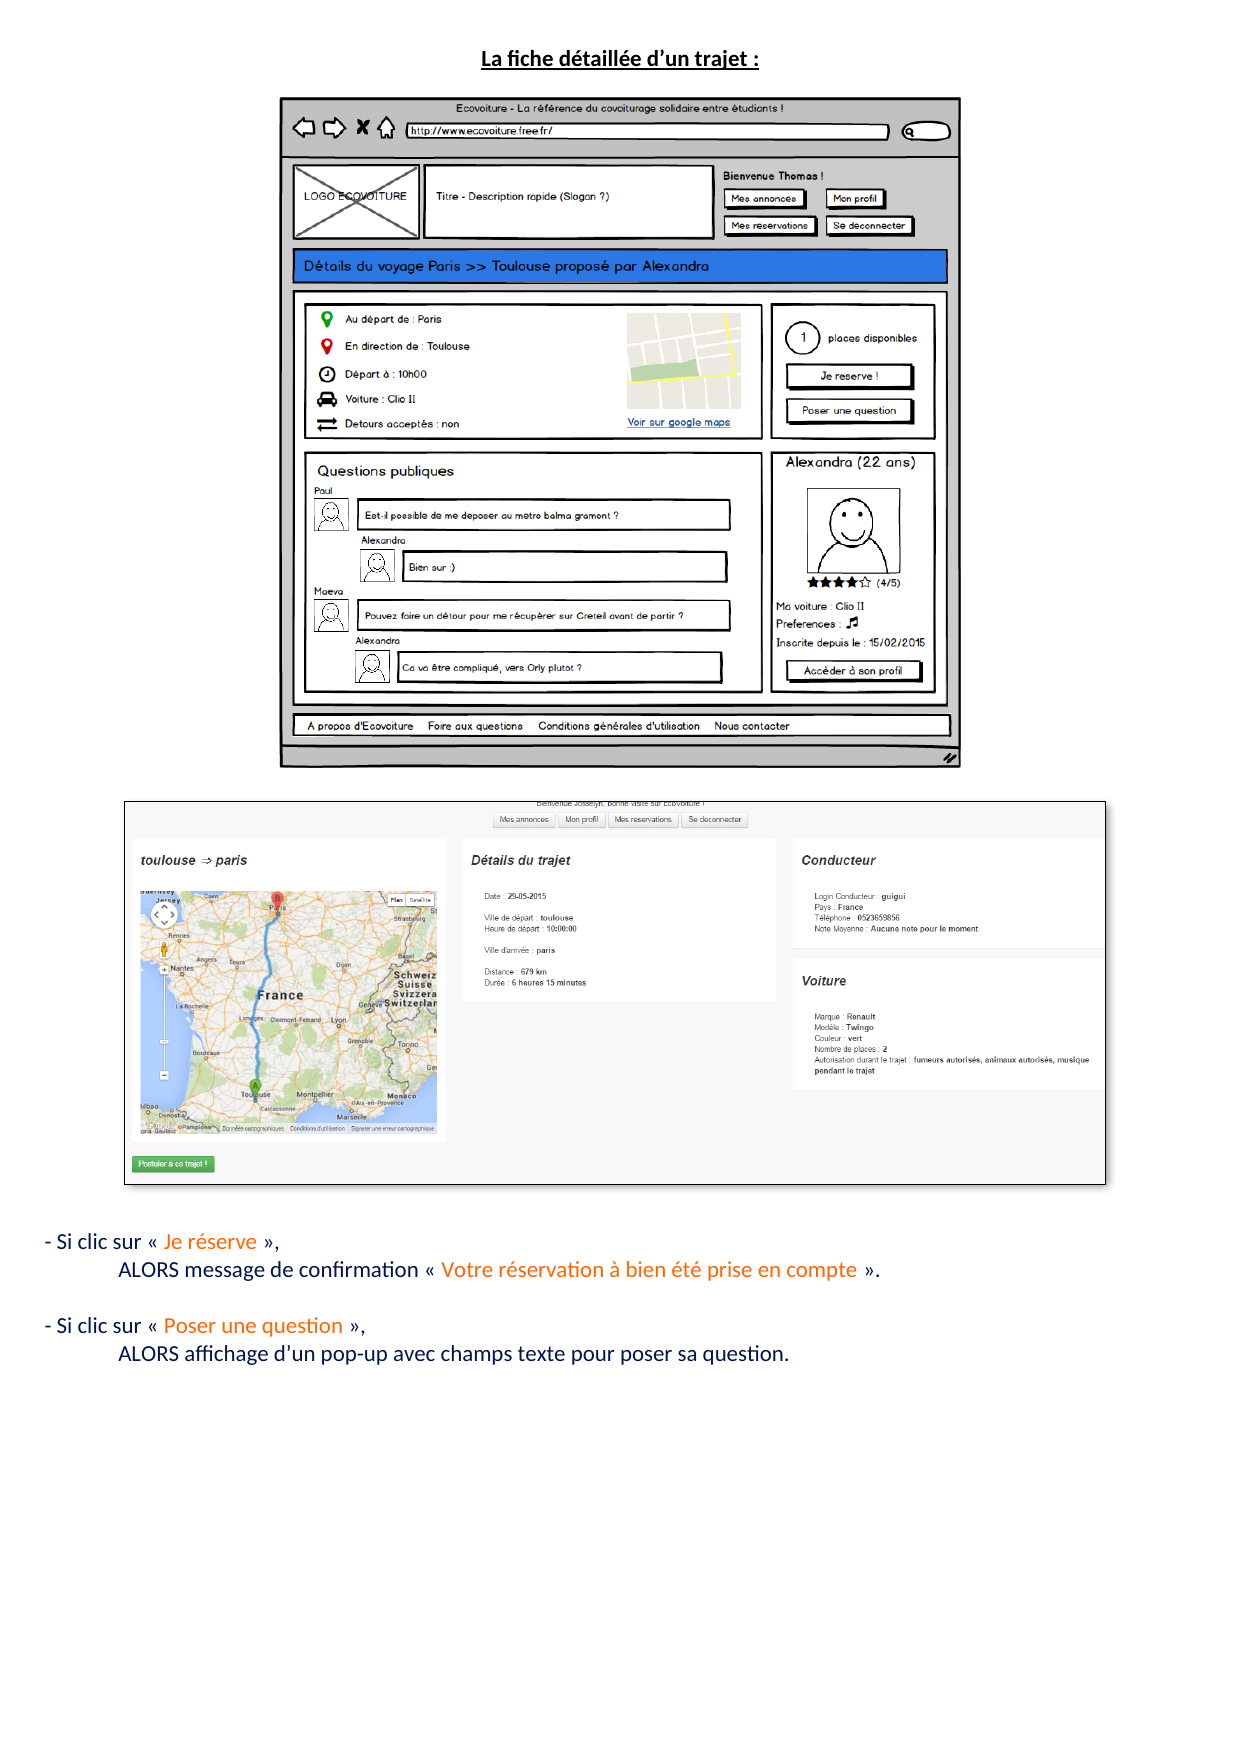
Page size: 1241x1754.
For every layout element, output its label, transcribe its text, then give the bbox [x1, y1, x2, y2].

text ALORS affichage d’un pop-up avec champs texte pour poser sa question. [44, 1339, 1196, 1367]
text ALORS message de confirmation « Votre réservation à bien été prise en compte ». [44, 1255, 1196, 1283]
text - Si clic sur « Poser une question », [44, 1311, 1196, 1339]
picture [125, 802, 1105, 1184]
text - Si clic sur « Je réserve », [44, 1227, 1196, 1255]
text La fiche détaillée d’un trajet : [44, 44, 1196, 72]
picture [279, 97, 961, 768]
